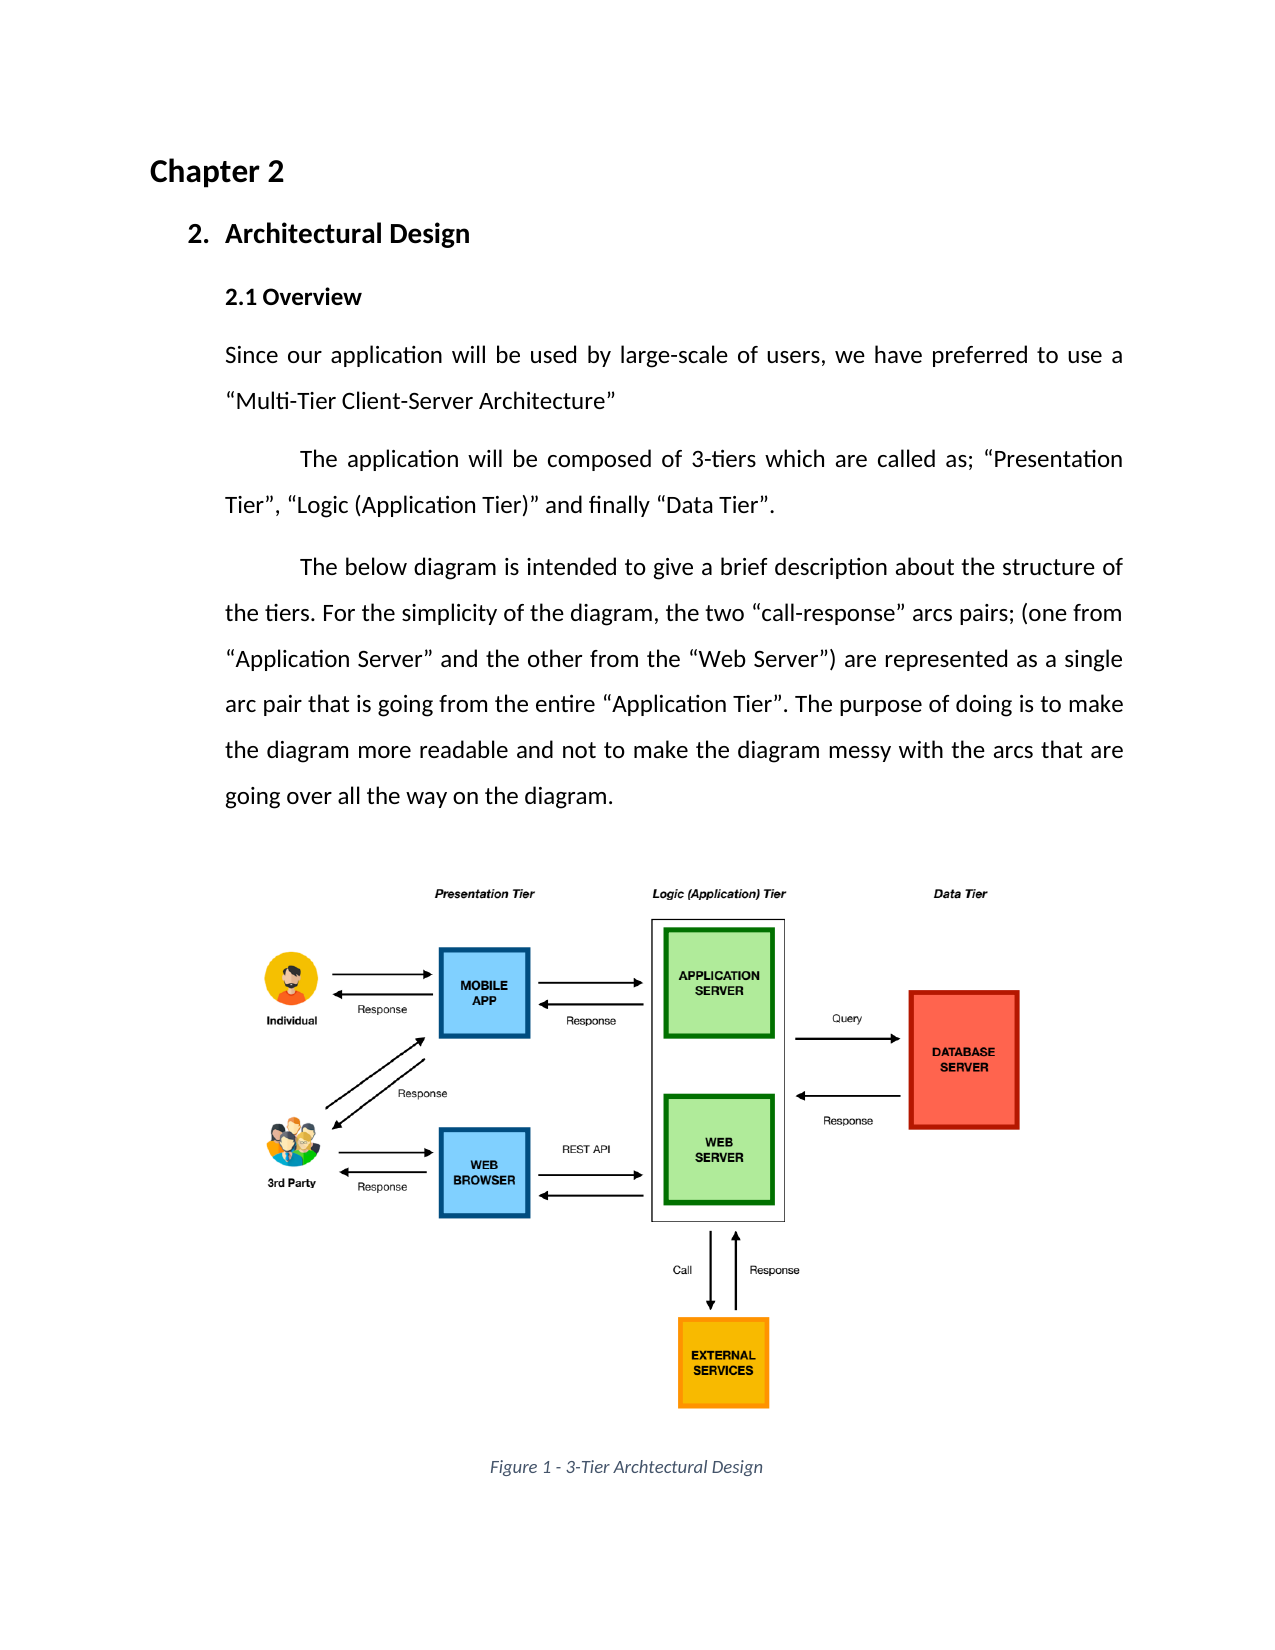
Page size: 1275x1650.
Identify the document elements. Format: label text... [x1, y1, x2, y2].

text The below diagram is intended to give a brief description about the structure of the tiers. For the simplicity of the diagram, the two “call-response” arcs pairs; (one from “Application Server” and the other from the “Web Server”) are represented as a single arc pair that is going from the entire “Application Tier”. The purpose of doing is to make the diagram more readable and not to make the diagram messy with the arcs that are going over all the way on the diagram. [225, 551, 1125, 811]
subtitle Since our application will be used by large-scale of users, we have preferred to use a “Multi-Tier Client-Server Architecture” [225, 339, 1125, 416]
subtitle Chapter 2 [150, 150, 1125, 191]
subtitle Architectural Design [187, 215, 1125, 251]
text The application will be composed of 3-tiers which are called as; “Presentation Tier”, “Logic (Application Tier)” and finally “Data Tier”. [225, 443, 1125, 519]
subtitle Overview [225, 281, 1125, 312]
